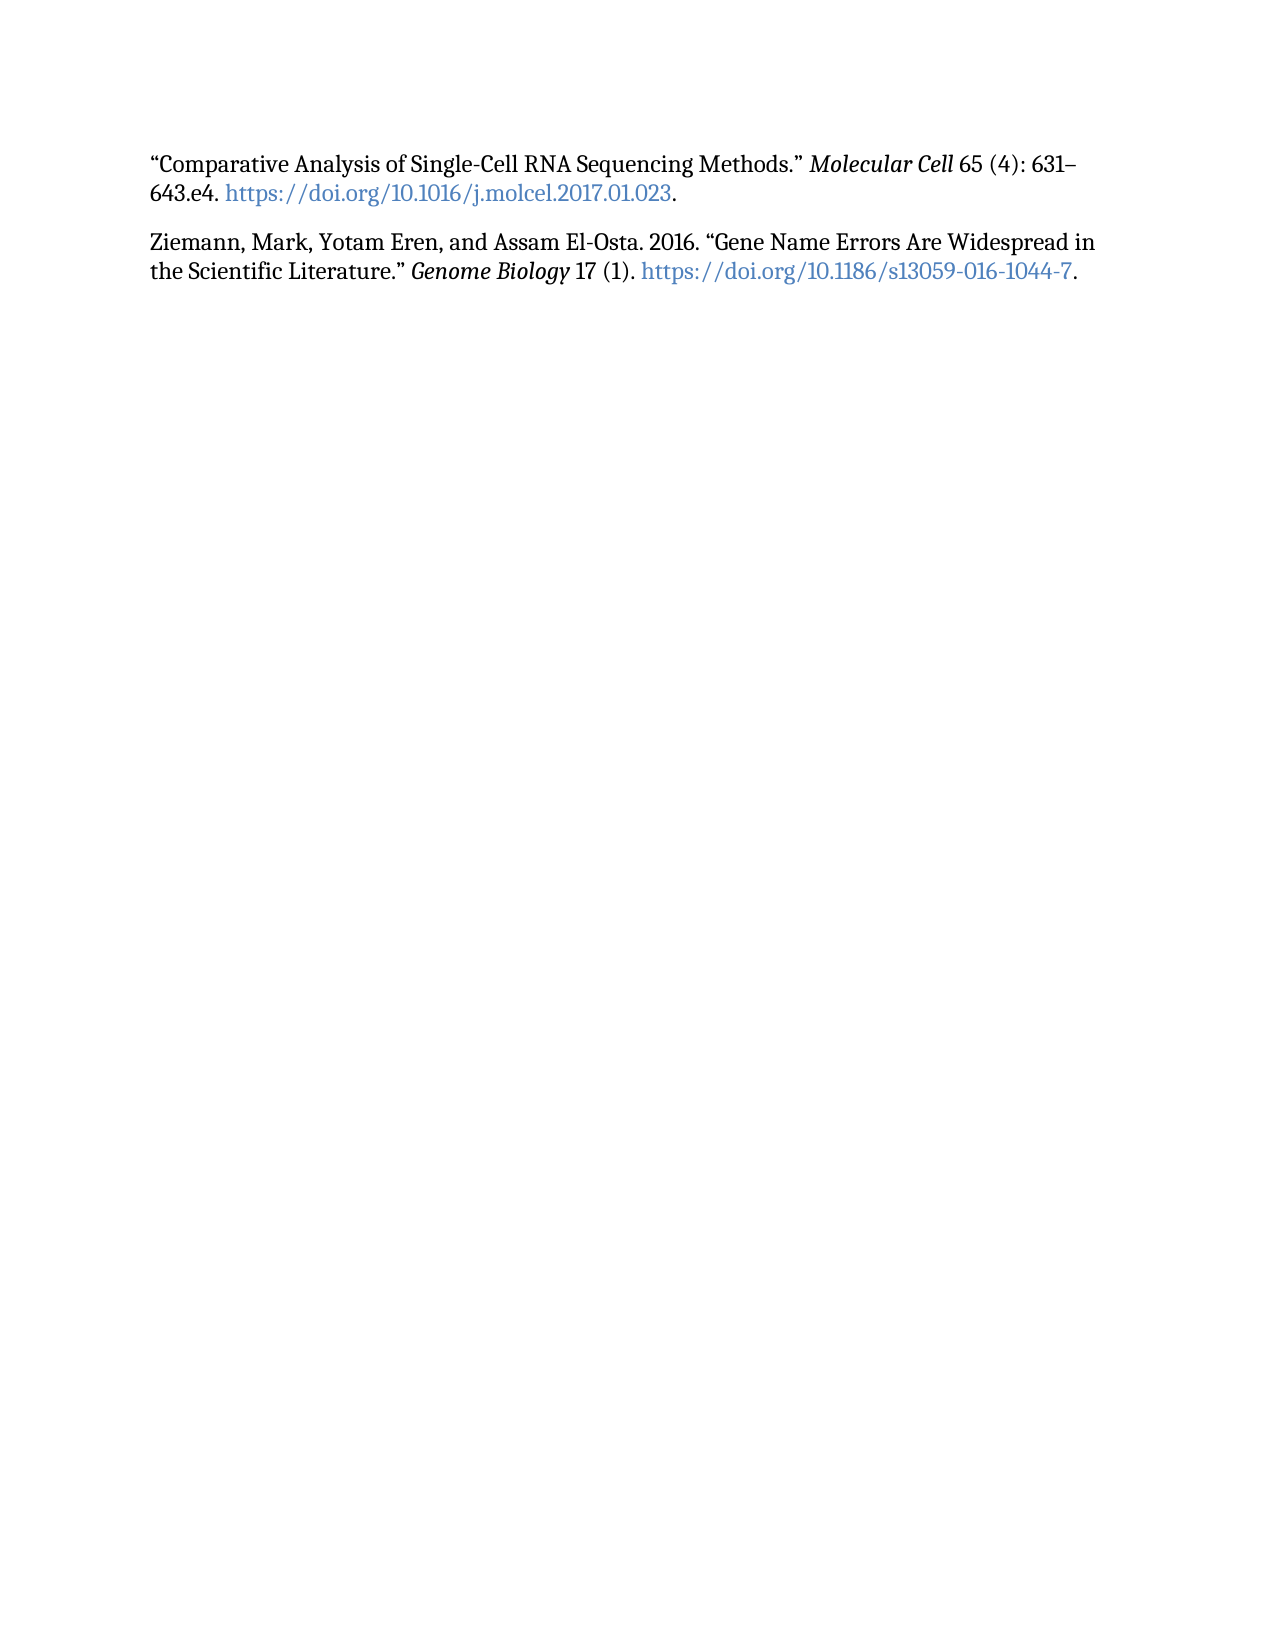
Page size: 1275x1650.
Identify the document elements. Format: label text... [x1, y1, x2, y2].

text Ziemann, Mark, Yotam Eren, and Assam El-Osta. 2016. “Gene Name Errors Are Widespread in the Scientific Literature.” Genome Biology 17 (1). https://doi.org/10.1186/s13059-016-1044-7. [150, 228, 1125, 286]
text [150, 150, 1125, 207]
